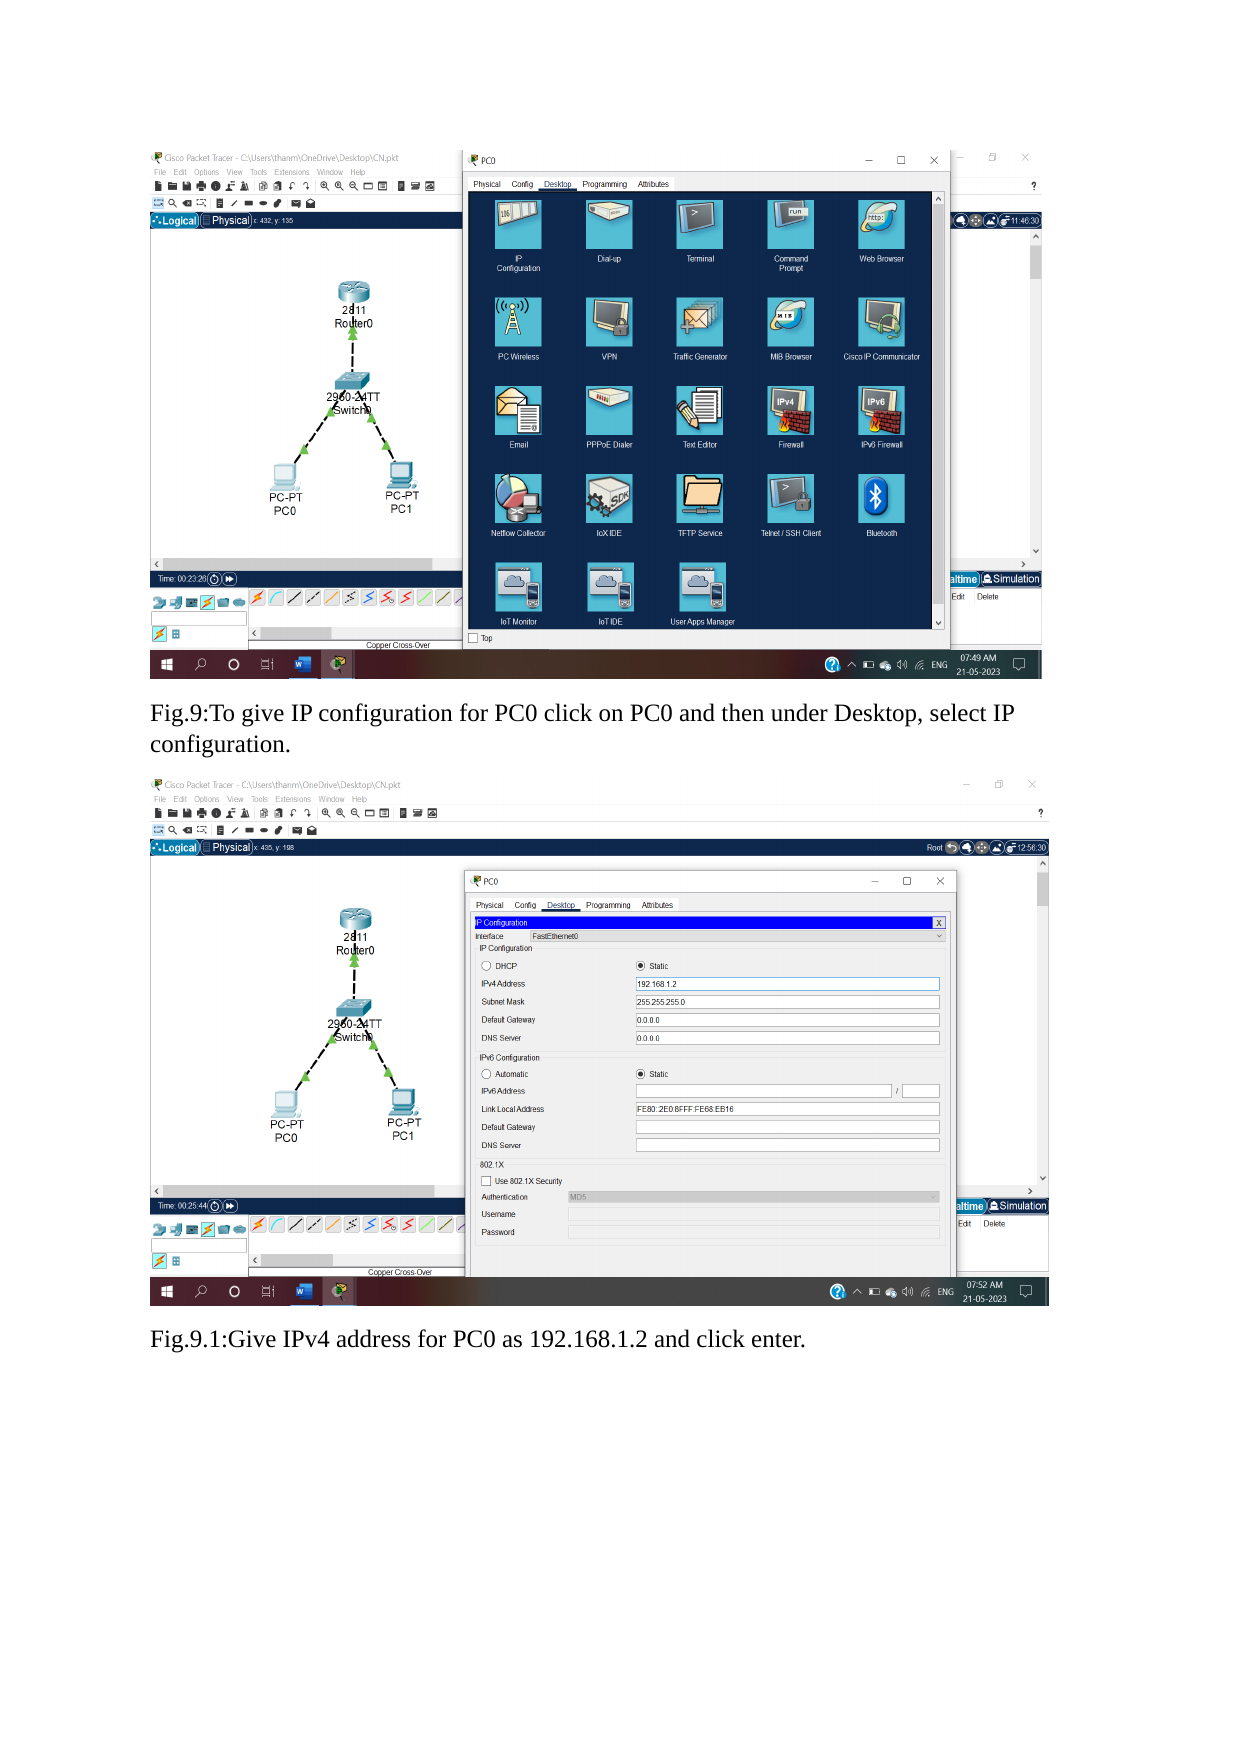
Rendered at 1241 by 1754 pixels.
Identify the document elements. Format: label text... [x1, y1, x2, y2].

picture [150, 150, 1042, 679]
text Fig.9:To give IP configuration for PC0 click on PC0 and then under Desktop, select IP configuration. [150, 698, 1090, 757]
picture [150, 776, 1049, 1306]
text Fig.9.1:Give IPv4 address for PC0 as 192.168.1.2 and click enter. [150, 1324, 1090, 1353]
